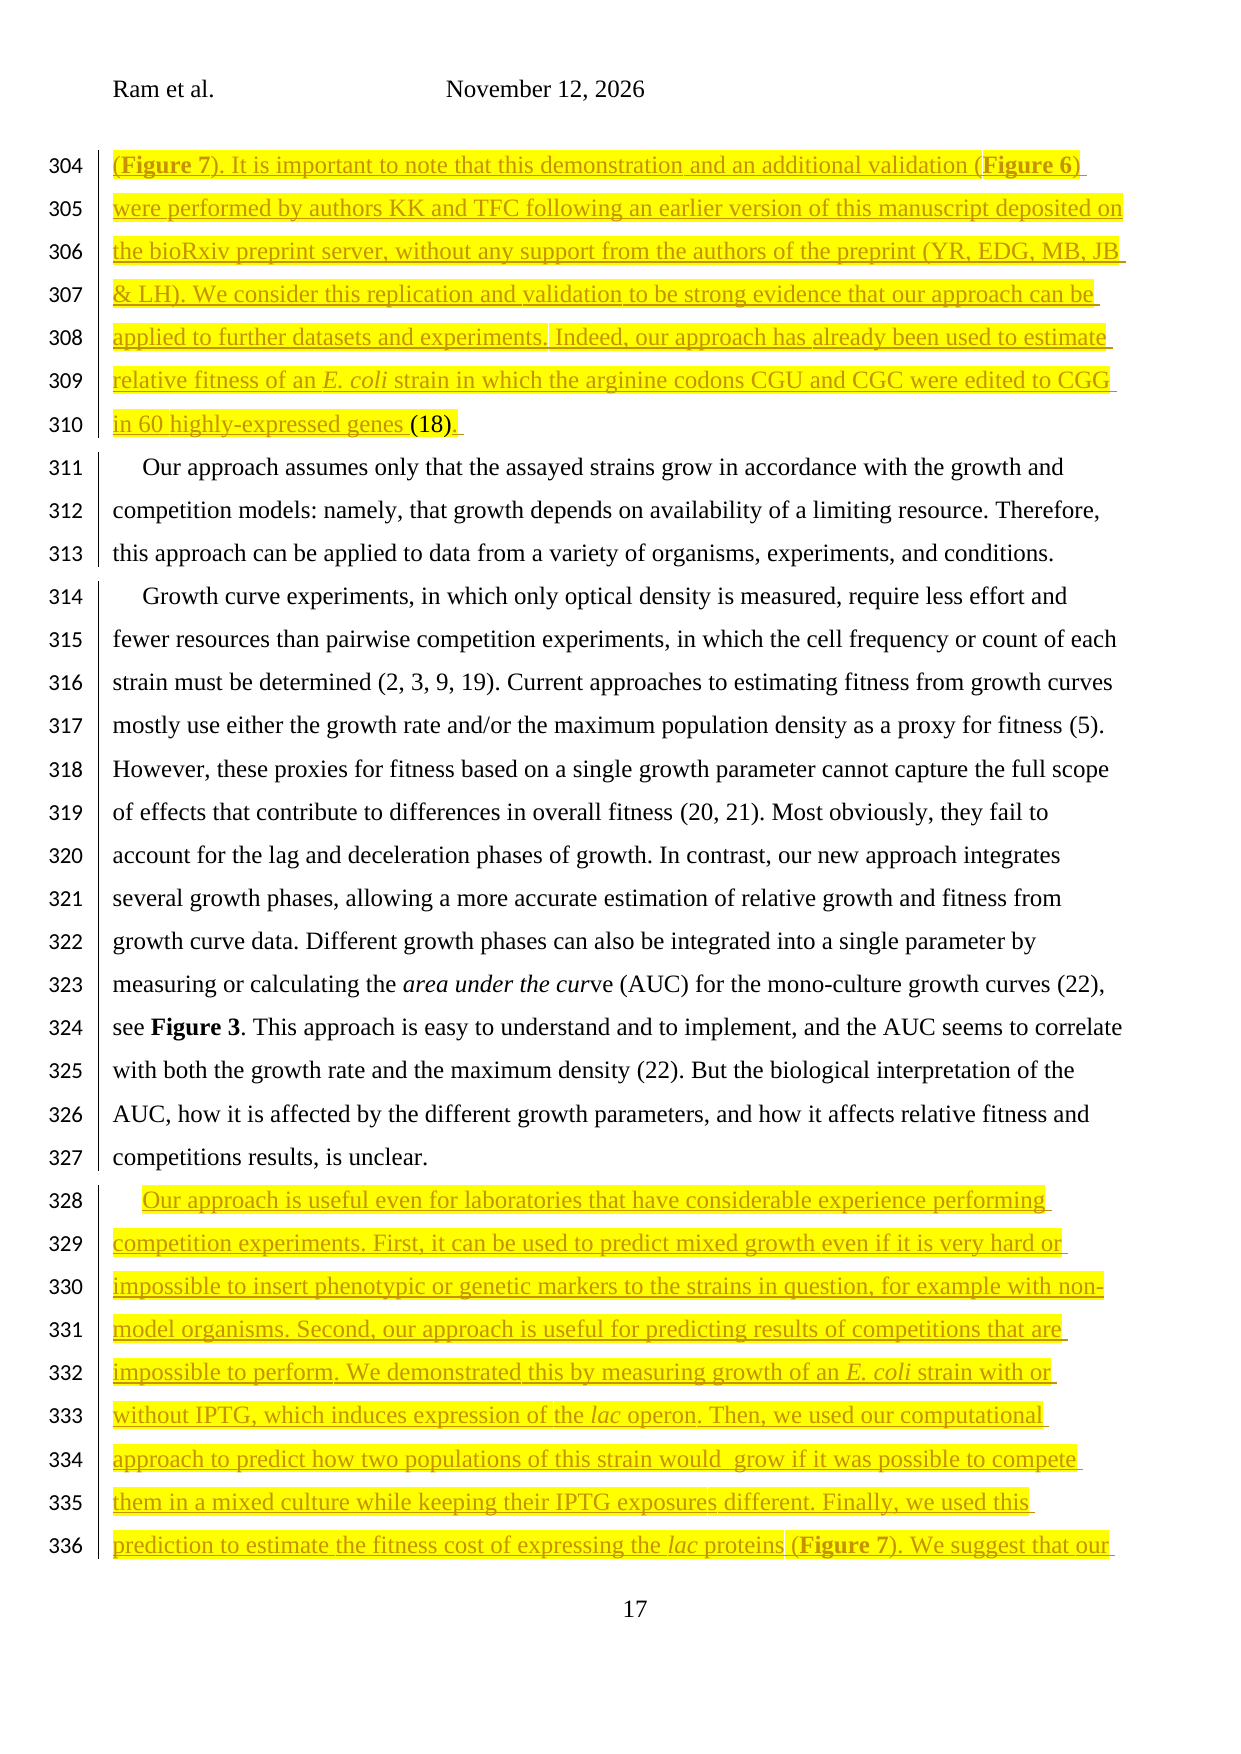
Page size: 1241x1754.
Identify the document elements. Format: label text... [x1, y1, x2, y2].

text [112, 150, 1128, 437]
text Growth curve experiments, in which only optical density is measured, require less effort and fewer resources than pairwise competition experiments, in which the cell frequency or count of each strain must be determined (2, 3, 9, 19). Current approaches to estimating fitness from growth curves mostly use either the growth rate and/or the maximum population density as a proxy for fitness (5). However, these proxies for fitness based on a single growth parameter cannot capture the full scope of effects that contribute to differences in overall fitness (20, 21). Most obviously, they fail to account for the lag and deceleration phases of growth. In contrast, our new approach integrates several growth phases, allowing a more accurate estimation of relative growth and fitness from growth curve data. Different growth phases can also be integrated into a single parameter by measuring or calculating the area under the curve (AUC) for the mono-culture growth curves (22), see Figure 3. This approach is easy to understand and to implement, and the AUC seems to correlate with both the growth rate and the maximum density (22). But the biological interpretation of the AUC, how it is affected by the different growth parameters, and how it affects relative fitness and competitions results, is unclear. [112, 581, 1128, 1171]
text Our approach assumes only that the assayed strains grow in accordance with the growth and competition models: namely, that growth depends on availability of a limiting resource. Therefore, this approach can be applied to data from a variety of organisms, experiments, and conditions. [112, 452, 1128, 567]
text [112, 1185, 1128, 1559]
